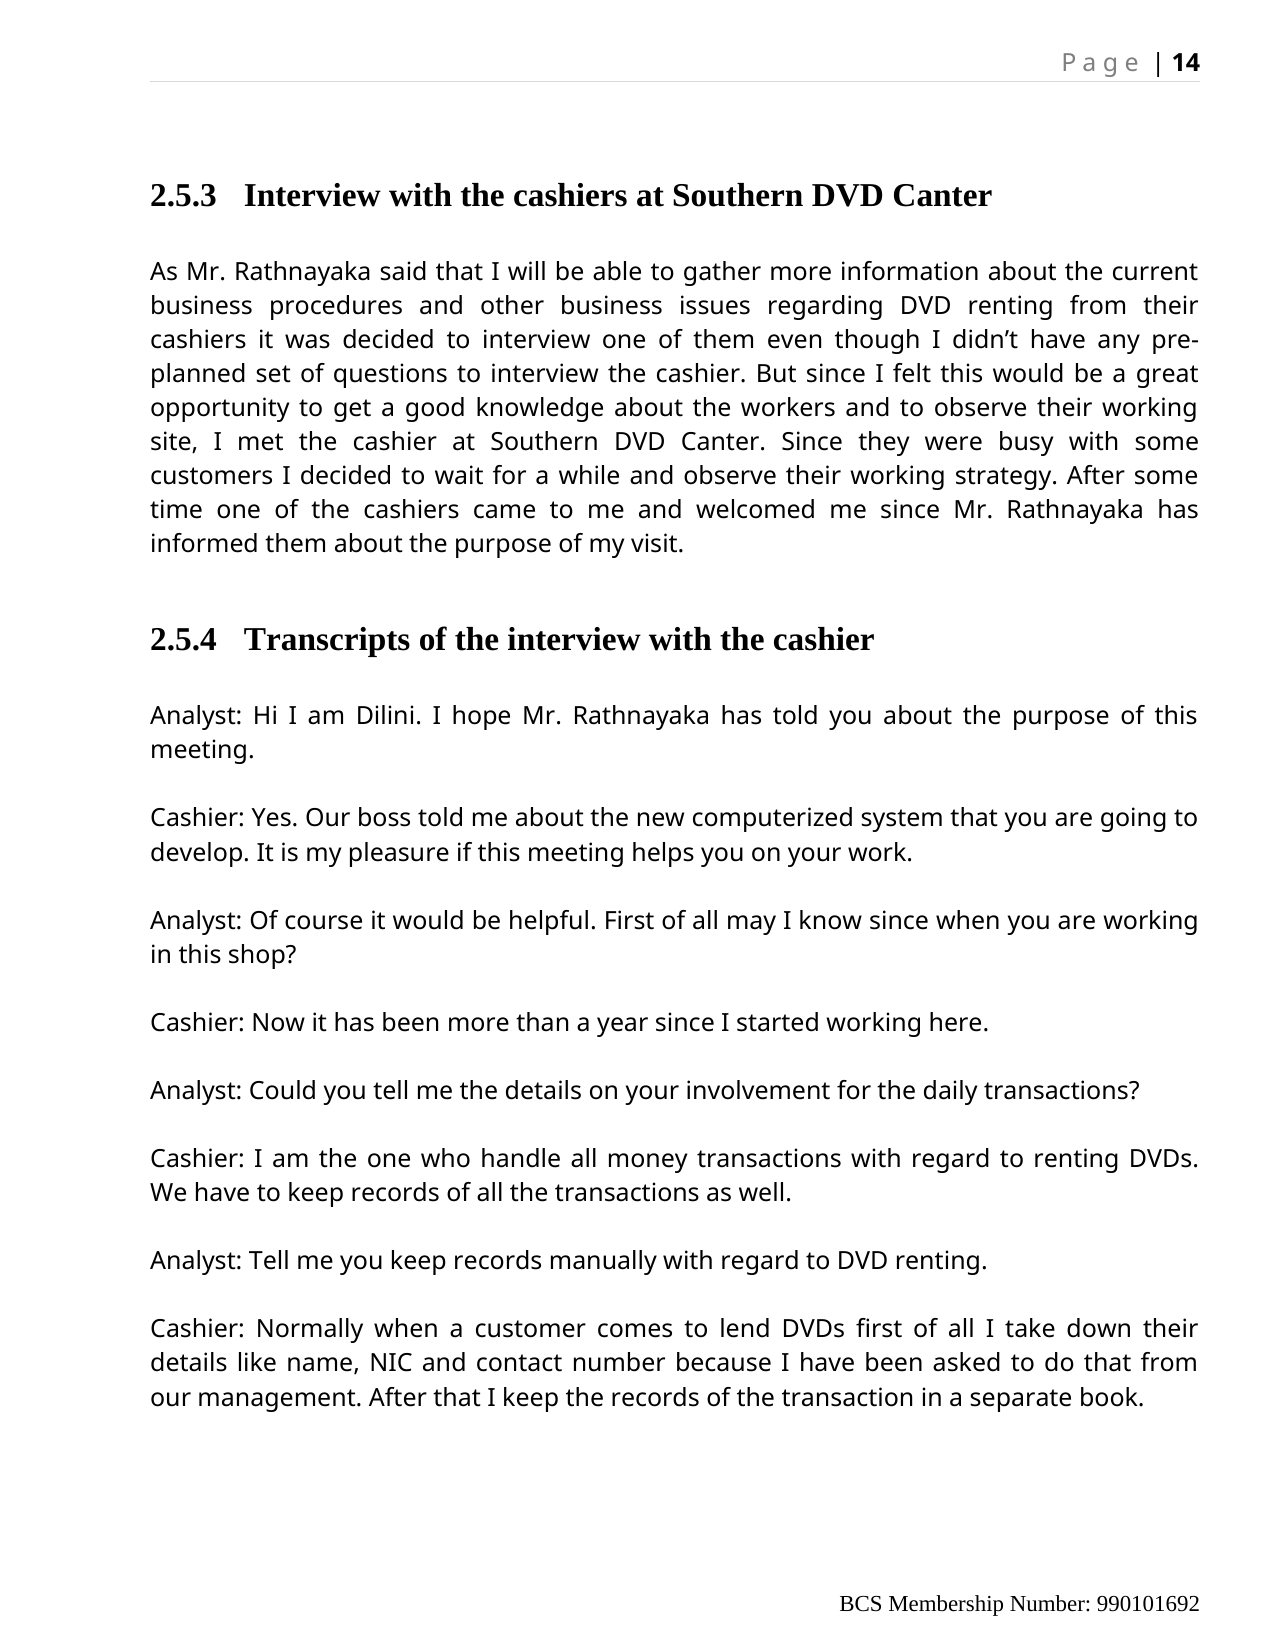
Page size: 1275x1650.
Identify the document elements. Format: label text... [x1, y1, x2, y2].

subtitle Transcripts of the interview with the cashier [150, 619, 1200, 658]
subtitle Interview with the cashiers at Southern DVD Canter [150, 175, 1200, 213]
text Analyst: Hi I am Dilini. I hope Mr. Rathnayaka has told you about the purpose of this meeting. [150, 698, 1200, 766]
text Cashier: Now it has been more than a year since I started working here. [150, 1004, 1200, 1038]
text Cashier: Yes. Our boss told me about the new computerized system that you are going to develop. It is my pleasure if this meeting helps you on your work. [150, 800, 1200, 868]
text As Mr. Rathnayaka said that I will be able to gather more information about the current business procedures and other business issues regarding DVD renting from their cashiers it was decided to interview one of them even though I didn’t have any pre-planned set of questions to interview the cashier. But since I felt this would be a great opportunity to get a good knowledge about the workers and to observe their working site, I met the cashier at Southern DVD Canter. Since they were busy with some customers I decided to wait for a while and observe their working strategy. After some time one of the cashiers came to me and welcomed me since Mr. Rathnayaka has informed them about the purpose of my visit. [150, 254, 1200, 560]
text Cashier: I am the one who handle all money transactions with regard to renting DVDs. We have to keep records of all the transactions as well. [150, 1141, 1200, 1209]
text Cashier: Normally when a customer comes to lend DVDs first of all I take down their details like name, NIC and contact number because I have been asked to do that from our management. After that I keep the records of the transaction in a separate book. [150, 1311, 1200, 1413]
text Analyst: Tell me you keep records manually with regard to DVD renting. [150, 1243, 1200, 1277]
text Analyst: Of course it would be helpful. First of all may I know since when you are working in this shop? [150, 902, 1200, 970]
text Analyst: Could you tell me the details on your involvement for the daily transactions? [150, 1073, 1200, 1107]
